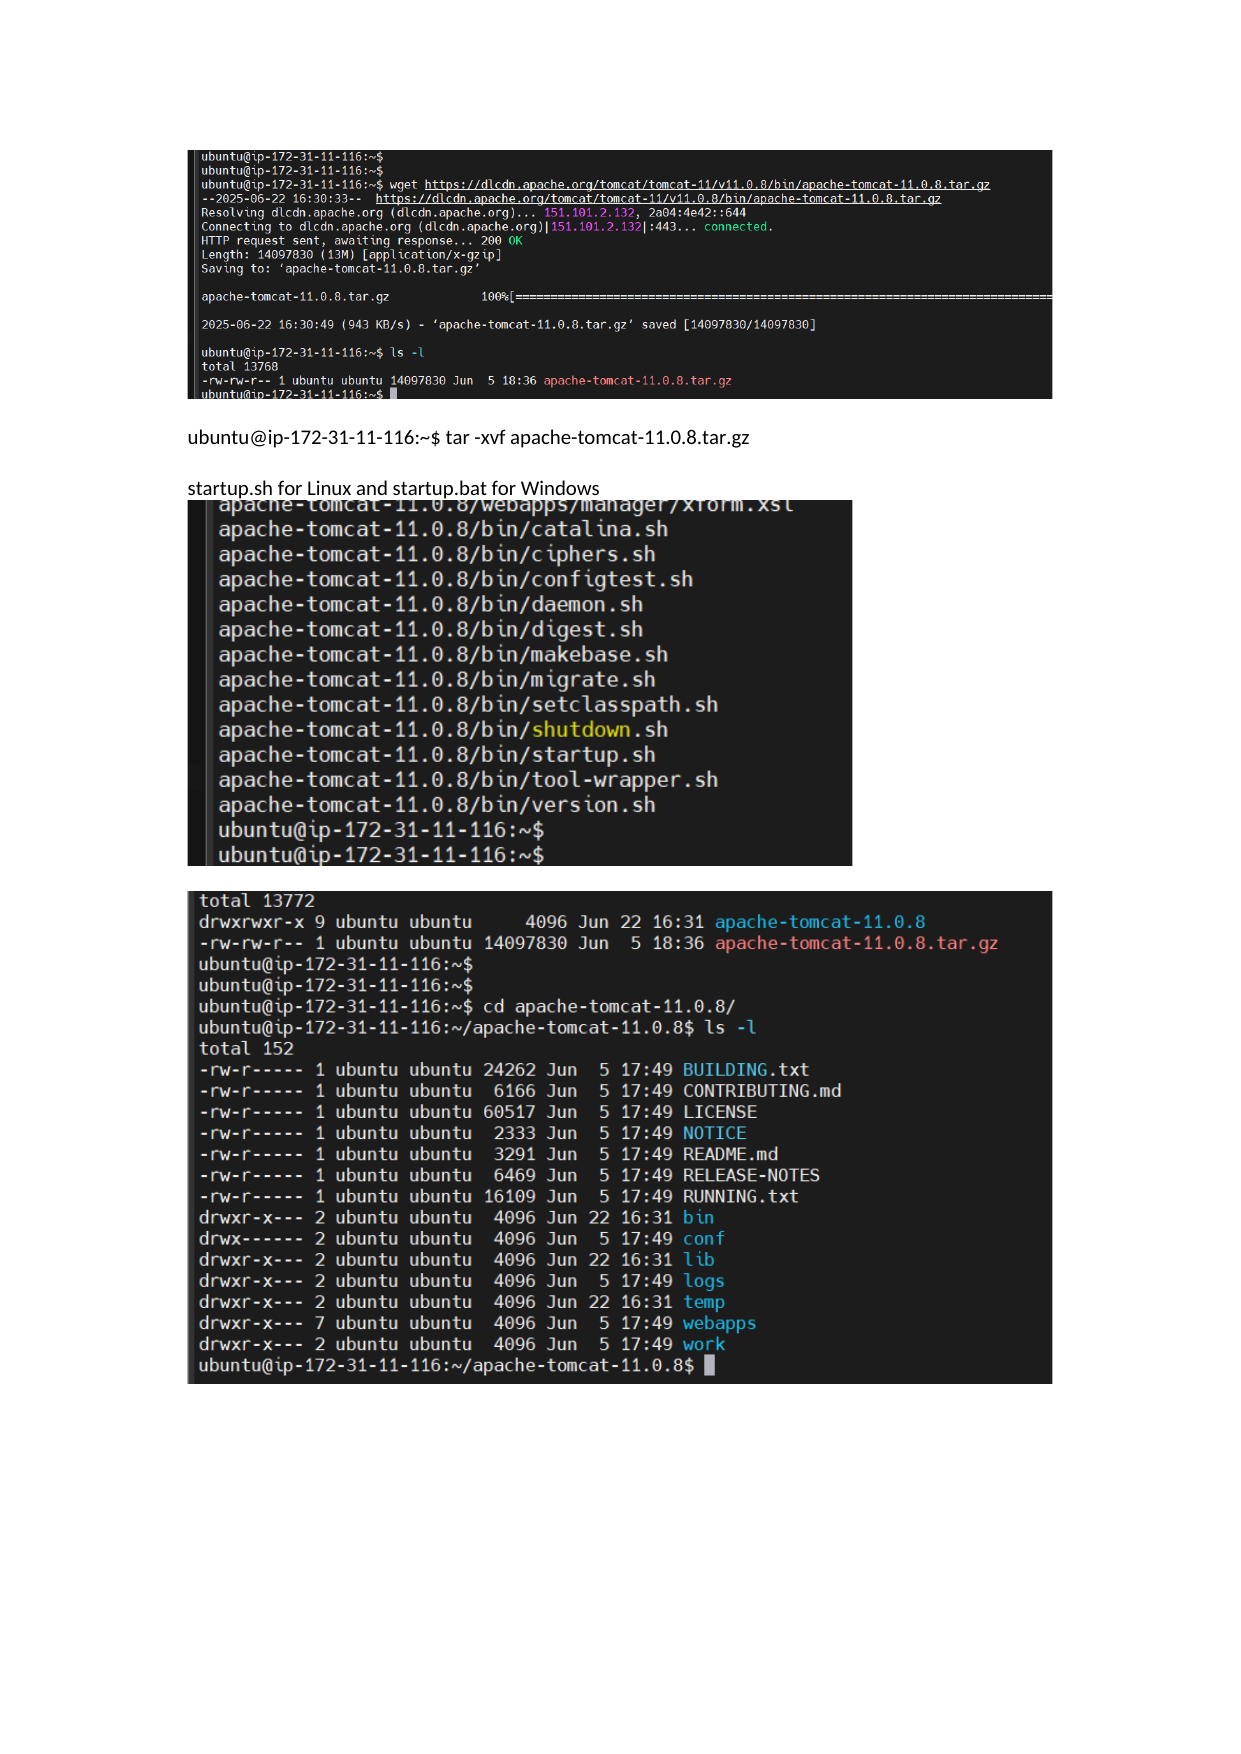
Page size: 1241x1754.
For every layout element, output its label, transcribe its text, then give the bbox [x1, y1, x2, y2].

text ubuntu@ip-172-31-11-116:~$ tar -xvf apache-tomcat-11.0.8.tar.gz [187, 424, 1053, 450]
picture [187, 500, 853, 866]
picture [187, 891, 1053, 1384]
text startup.sh for Linux and startup.bat for Windows [187, 475, 1053, 501]
picture [187, 150, 1053, 399]
